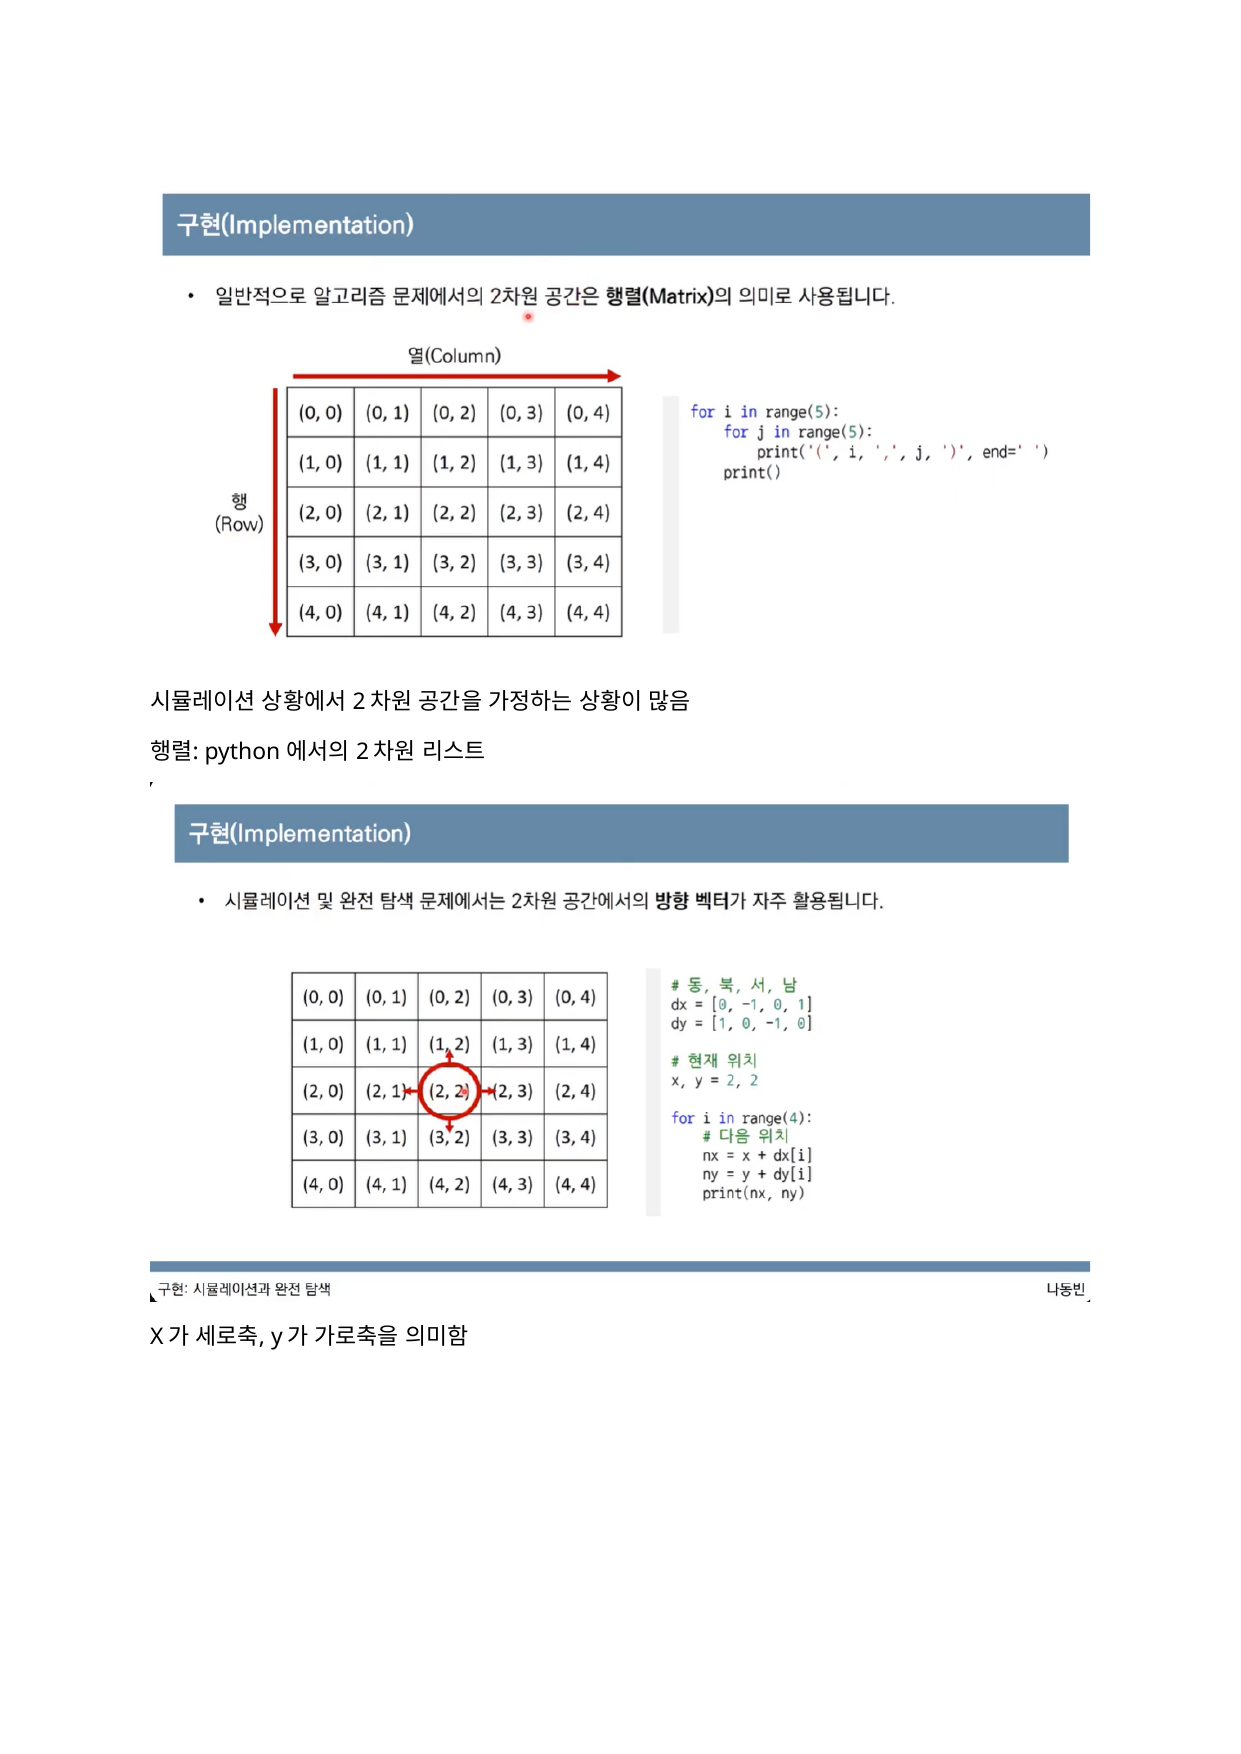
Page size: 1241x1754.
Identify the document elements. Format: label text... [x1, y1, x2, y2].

text 시뮬레이션 상황에서 2차원 공간을 가정하는 상황이 많음 [150, 682, 1090, 716]
text X가 세로축, y가 가로축을 의미함 [150, 1318, 1090, 1351]
picture [150, 177, 1091, 666]
picture [150, 782, 1091, 1302]
text 행렬: python 에서의 2차원 리스트 [150, 732, 1090, 766]
